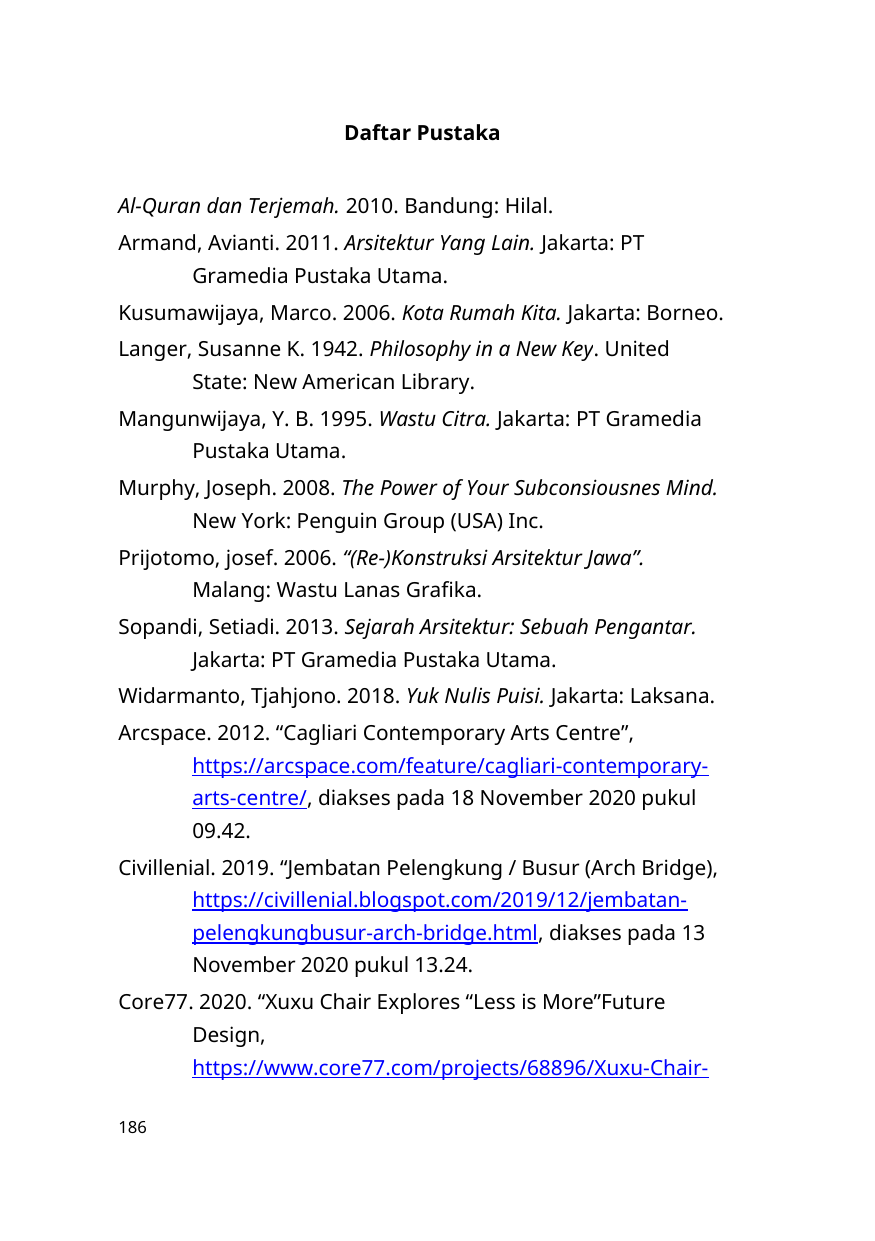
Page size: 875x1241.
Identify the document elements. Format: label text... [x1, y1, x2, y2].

text Arcspace. 2012. “Cagliari Contemporary Arts Centre”, https://arcspace.com/feature/cagliari-contemporary-arts-centre/, diakses pada 18 November 2020 pukul 09.42. [118, 718, 726, 844]
text Sopandi, Setiadi. 2013. Sejarah Arsitektur: Sebuah Pengantar. Jakarta: PT Gramedia Pustaka Utama. [118, 612, 726, 673]
text Armand, Avianti. 2011. Arsitektur Yang Lain. Jakarta: PT Gramedia Pustaka Utama. [118, 228, 726, 289]
text Al-Quran dan Terjemah. 2010. Bandung: Hilal. [118, 192, 726, 220]
text Kusumawijaya, Marco. 2006. Kota Rumah Kita. Jakarta: Borneo. [118, 298, 726, 326]
text Mangunwijaya, Y. B. 1995. Wastu Citra. Jakarta: PT Gramedia Pustaka Utama. [118, 404, 726, 465]
text Prijotomo, josef. 2006. “(Re-)Konstruksi Arsitektur Jawa”. Malang: Wastu Lanas Grafika. [118, 543, 726, 604]
text Murphy, Joseph. 2008. The Power of Your Subconsiousnes Mind. New York: Penguin Group (USA) Inc. [118, 473, 726, 534]
text Daftar Pustaka [118, 118, 726, 147]
text Widarmanto, Tjahjono. 2018. Yuk Nulis Puisi. Jakarta: Laksana. [118, 681, 726, 710]
text Civillenial. 2019. “Jembatan Pelengkung / Busur (Arch Bridge), https://civillenial.blogspot.com/2019/12/jembatan-pelengkungbusur-arch-bridge.html, diakses pada 13 November 2020 pukul 13.24. [118, 853, 726, 979]
text Langer, Susanne K. 1942. Philosophy in a New Key. United State: New American Library. [118, 334, 726, 396]
